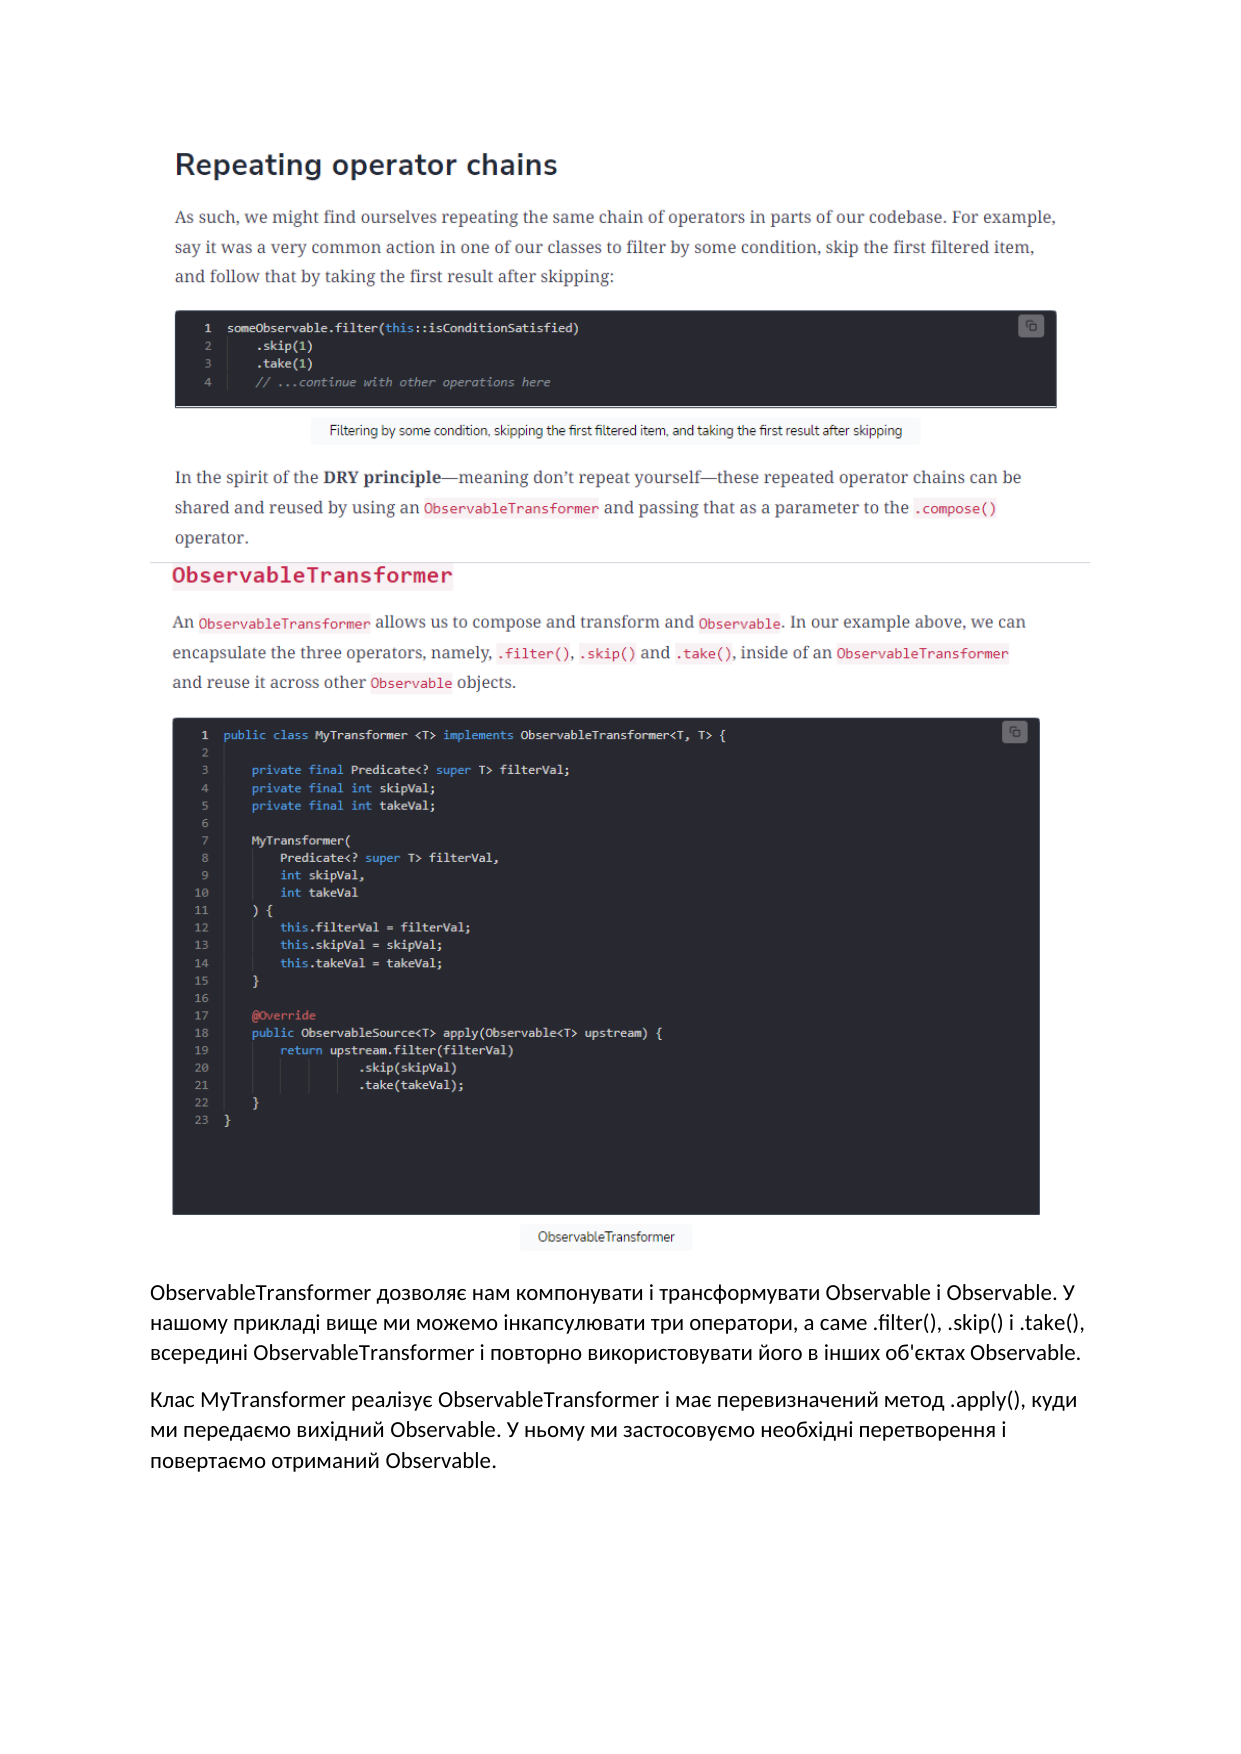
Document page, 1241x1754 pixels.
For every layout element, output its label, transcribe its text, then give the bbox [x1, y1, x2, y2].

picture [150, 150, 1091, 555]
text ObservableTransformer дозволяє нам компонувати і трансформувати Observable і Observable. У нашому прикладі вище ми можемо інкапсулювати три оператори, а саме .filter(), .skip() і .take(), всередині ObservableTransformer і повторно використовувати його в інших об'єктах Observable. [150, 1278, 1090, 1367]
picture [150, 556, 1091, 1260]
text Клас MyTransformer реалізує ObservableTransformer і має перевизначений метод .apply(), куди ми передаємо вихідний Observable. У ньому ми застосовуємо необхідні перетворення і повертаємо отриманий Observable. [150, 1385, 1090, 1474]
